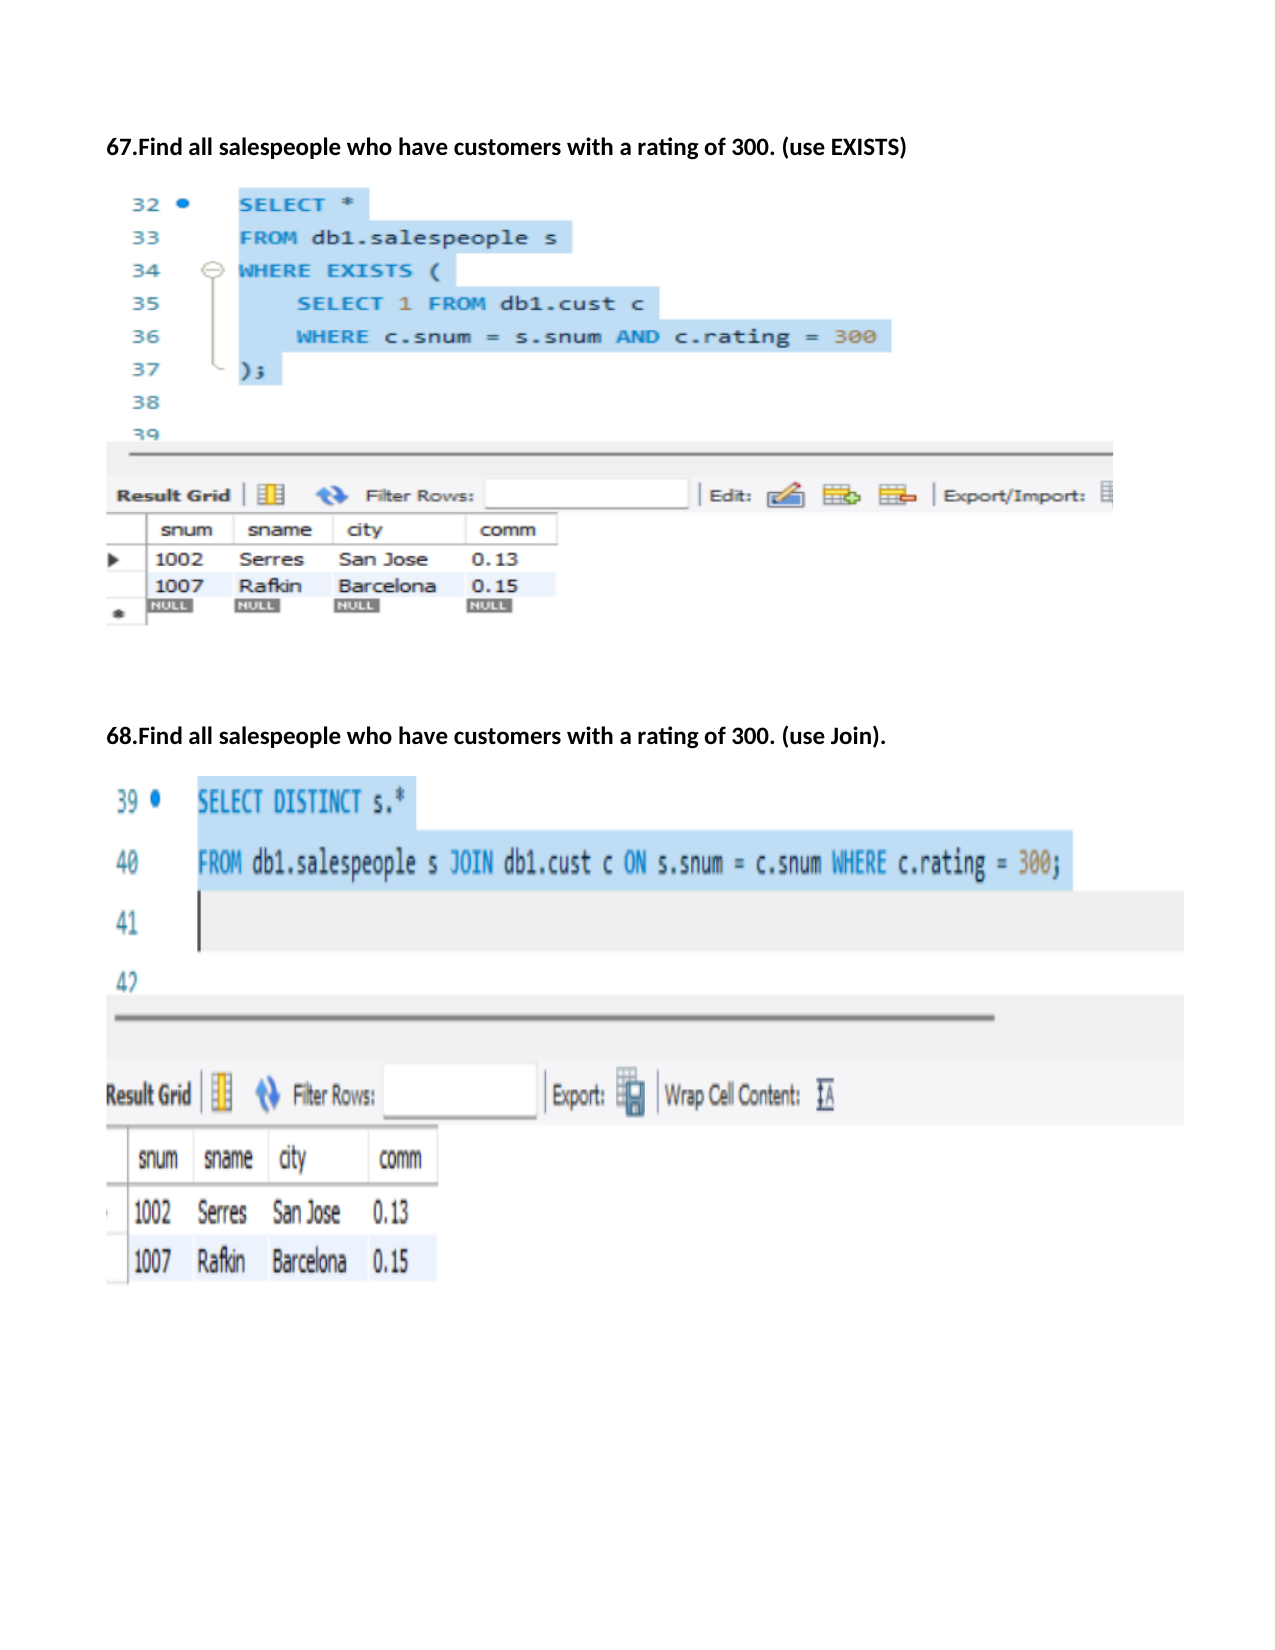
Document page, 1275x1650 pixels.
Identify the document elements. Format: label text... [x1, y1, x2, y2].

picture [106, 187, 1114, 640]
text 67.Find all salespeople who have customers with a rating of 300. (use EXISTS) [106, 131, 1192, 162]
picture [106, 776, 1184, 1303]
text 68.Find all salespeople who have customers with a rating of 300. (use Join). [106, 720, 1192, 751]
